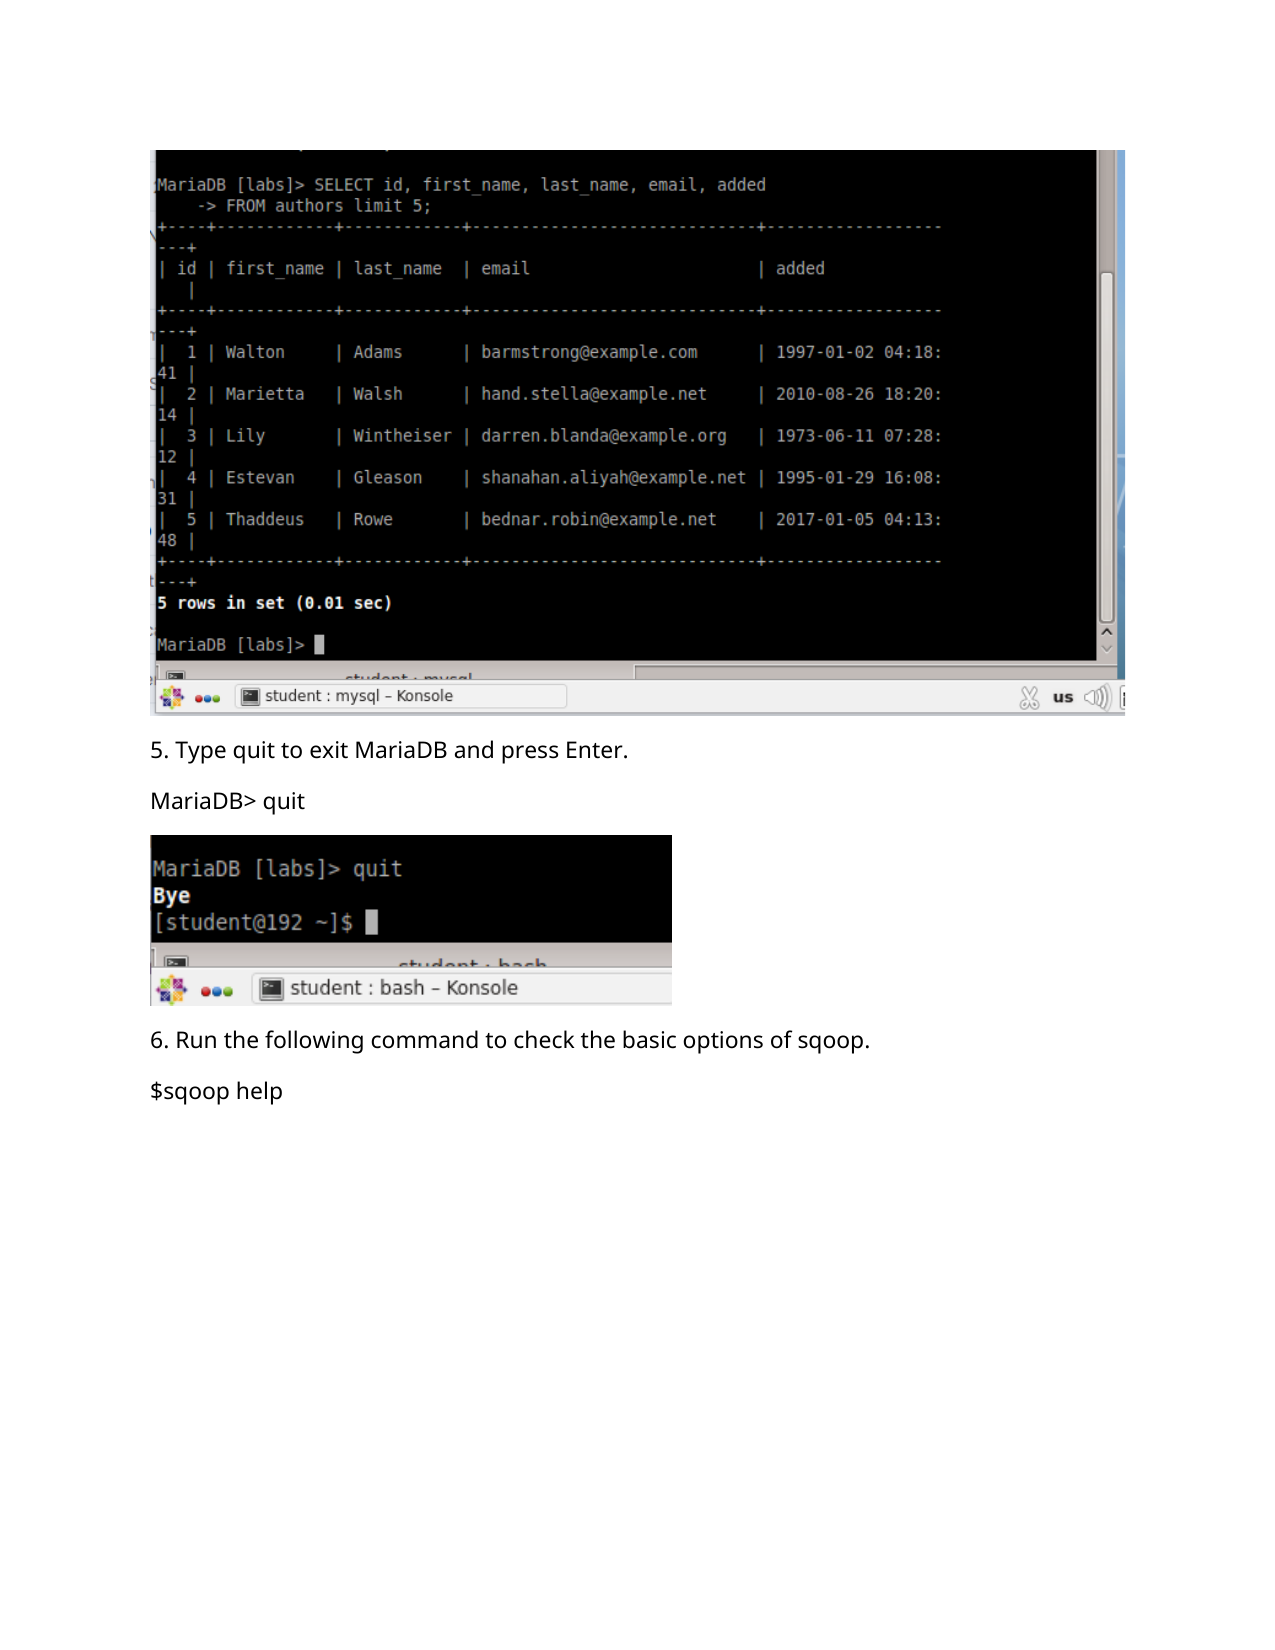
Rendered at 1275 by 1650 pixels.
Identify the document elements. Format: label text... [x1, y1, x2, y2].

text $sqoop help [150, 1074, 1125, 1106]
picture [150, 835, 672, 1006]
picture [150, 150, 1125, 716]
text MariaDB> quit [150, 784, 1125, 816]
text 5. Type quit to exit MariaDB and press Enter. [150, 734, 1125, 765]
text 6. Run the following command to check the basic options of sqoop. [150, 1024, 1125, 1055]
